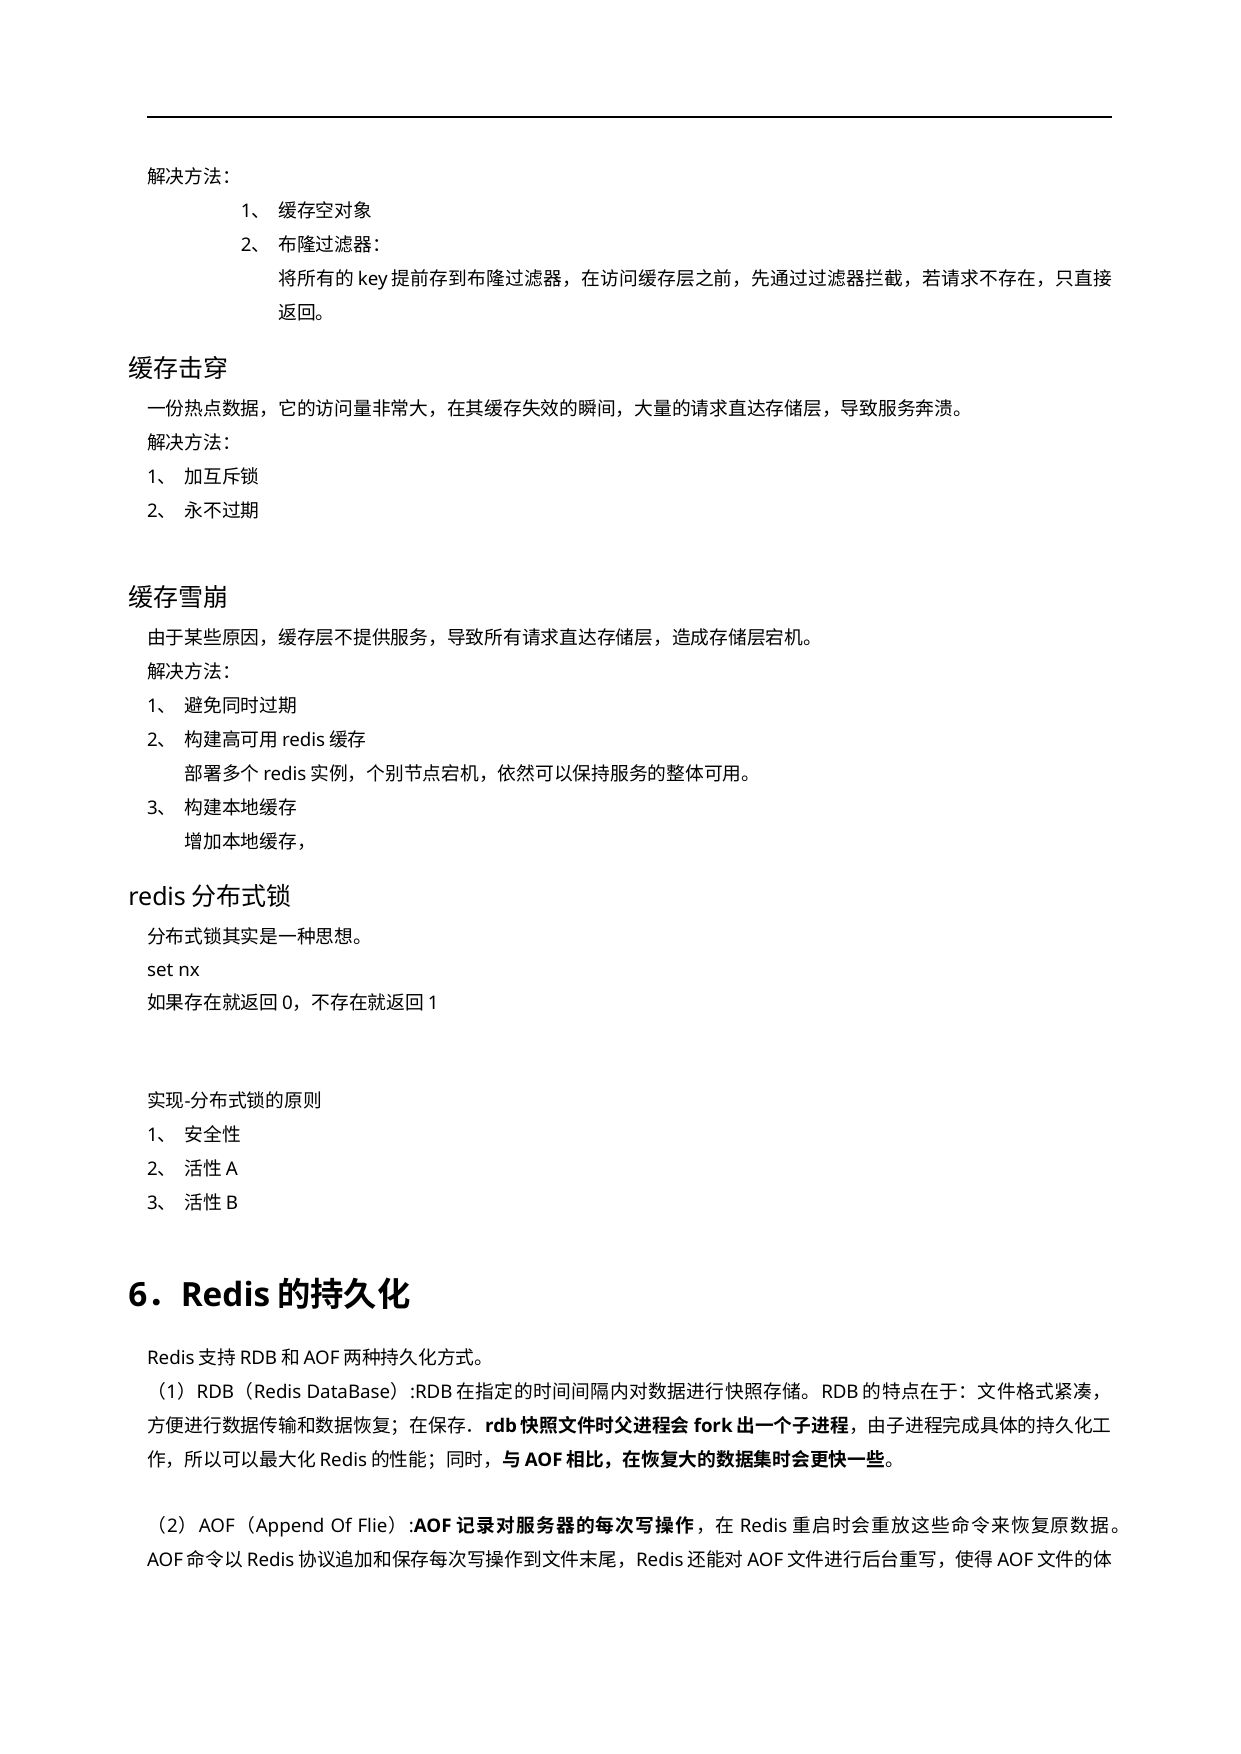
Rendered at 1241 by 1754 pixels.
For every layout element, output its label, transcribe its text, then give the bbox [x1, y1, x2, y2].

text set nx [147, 956, 1112, 981]
text 解决方法： [147, 427, 1112, 454]
subtitle redis分布式锁 [128, 877, 1112, 913]
text （1）RDB（Redis DataBase）:RDB在指定的时间间隔内对数据进行快照存储。RDB的特点在于：文件格式紧凑，方便进行数据传输和数据恢复；在保存．rdb快照文件时父进程会fork出一个子进程，由子进程完成具体的持久化工作，所以可以最大化Redis的性能；同时，与AOF相比，在恢复大的数据集时会更快一些。 [147, 1377, 1112, 1472]
list 部署多个redis实例，个别节点宕机，依然可以保持服务的整体可用。 [184, 758, 1112, 786]
text Redis支持RDB和AOF两种持久化方式。 [147, 1343, 1112, 1370]
subtitle 缓存击穿 [128, 348, 1112, 384]
list 安全性 [147, 1119, 1112, 1147]
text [147, 1510, 1112, 1572]
text 解决方法： [147, 657, 1112, 684]
text 分布式锁其实是一种思想。 [147, 922, 1112, 949]
list 加互斥锁 [147, 461, 1112, 488]
text 如果存在就返回0，不存在就返回1 [147, 988, 1112, 1015]
list 增加本地缓存， [184, 826, 1112, 853]
list 布隆过滤器： [241, 230, 1112, 257]
list 活性B [147, 1187, 1112, 1214]
subtitle 缓存雪崩 [128, 577, 1112, 613]
list 构建高可用redis缓存 [147, 724, 1112, 752]
text 实现-分布式锁的原则 [147, 1085, 1112, 1113]
list 缓存空对象 [241, 196, 1112, 223]
text 由于某些原因，缓存层不提供服务，导致所有请求直达存储层，造成存储层宕机。 [147, 623, 1112, 650]
text 解决方法： [147, 162, 1112, 189]
list 构建本地缓存 [147, 792, 1112, 819]
list 避免同时过期 [147, 691, 1112, 718]
subtitle 6．Redis的持久化 [128, 1259, 1112, 1324]
text 一份热点数据，它的访问量非常大，在其缓存失效的瞬间，大量的请求直达存储层，导致服务奔溃。 [147, 393, 1112, 421]
list 活性A [147, 1153, 1112, 1181]
list 将所有的key提前存到布隆过滤器，在访问缓存层之前，先通过过滤器拦截，若请求不存在，只直接返回。 [278, 264, 1112, 325]
list 永不过期 [147, 495, 1112, 522]
